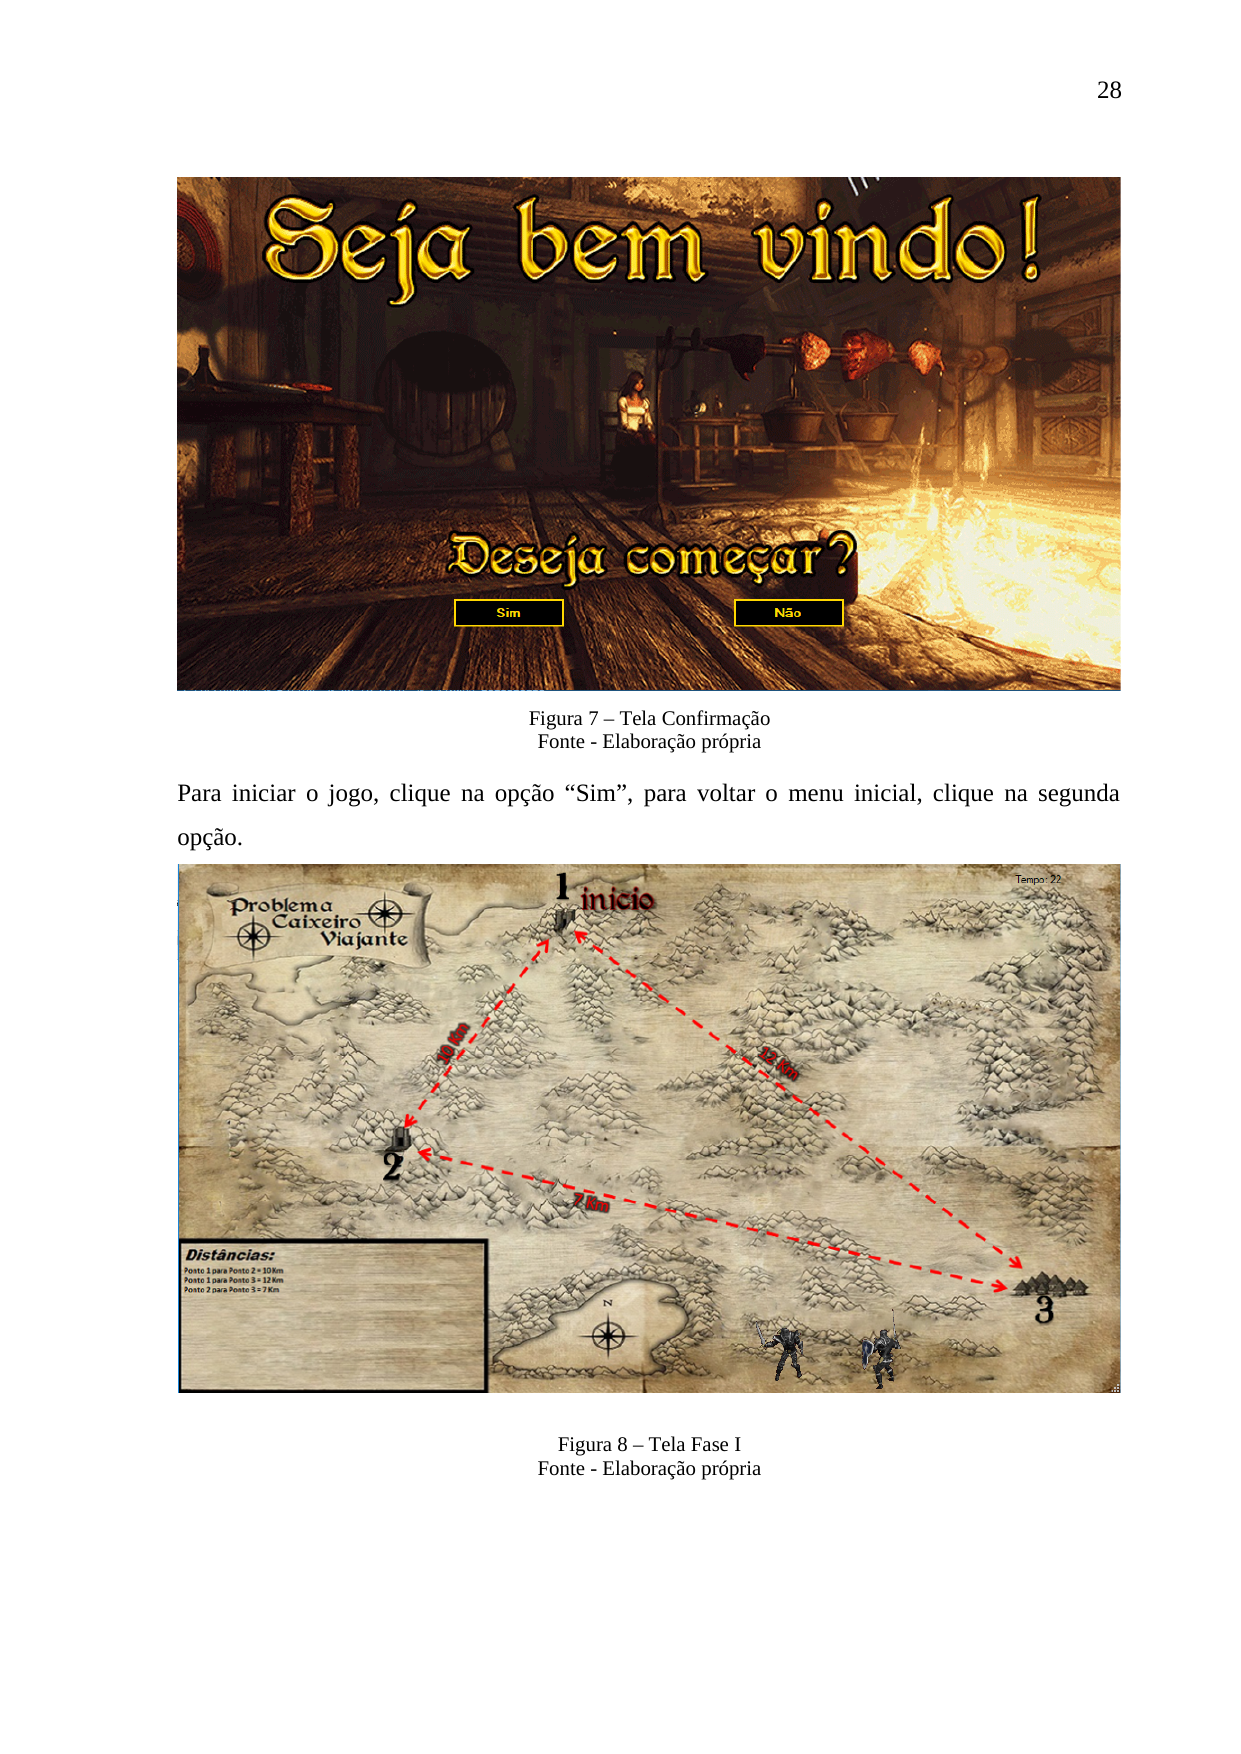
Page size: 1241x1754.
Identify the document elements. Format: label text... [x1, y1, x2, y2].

text Figura 7 – Tela Confirmação [177, 705, 1122, 729]
text Fonte - Elaboração própria [177, 1456, 1122, 1480]
picture [177, 864, 1121, 1393]
text Fonte - Elaboração própria [177, 729, 1122, 753]
picture [177, 177, 1121, 691]
text Figura 8 – Tela Fase I [177, 1432, 1122, 1456]
